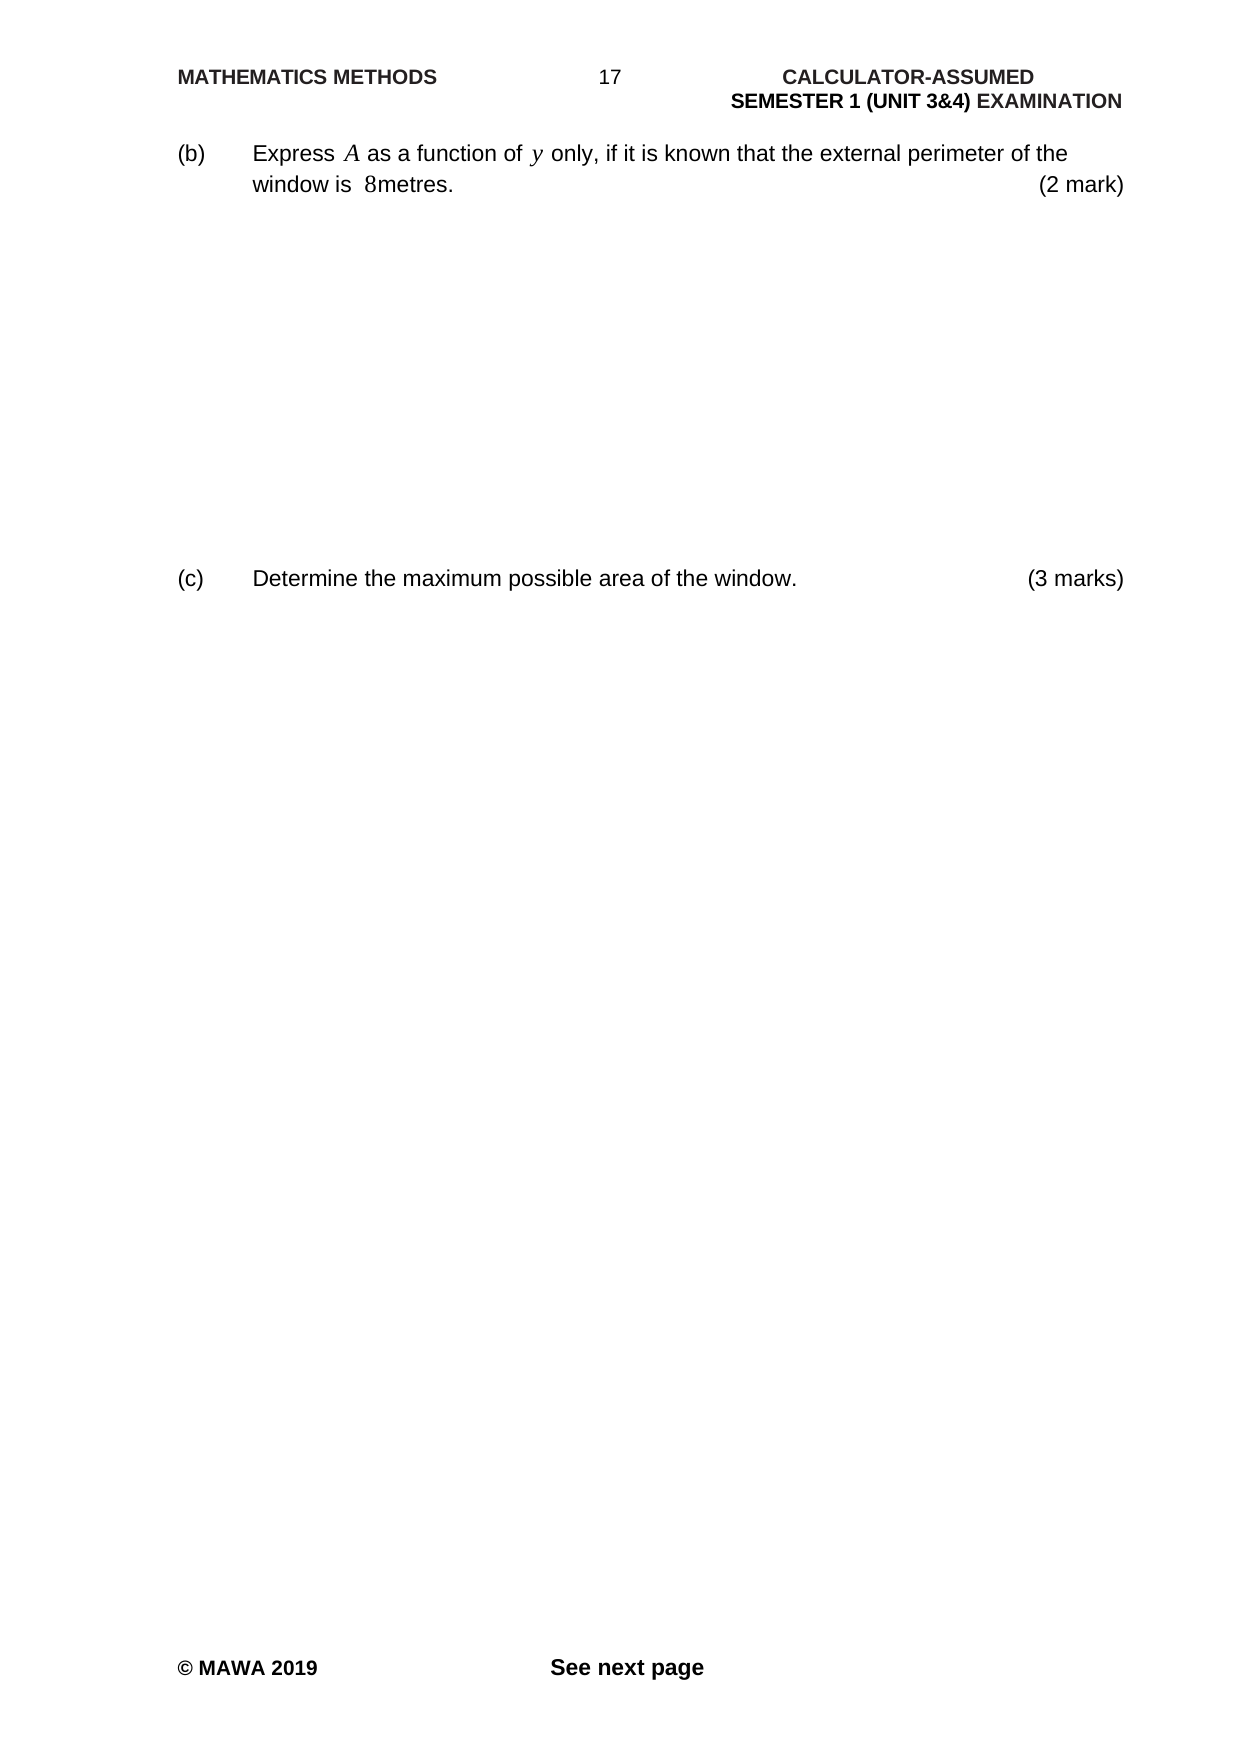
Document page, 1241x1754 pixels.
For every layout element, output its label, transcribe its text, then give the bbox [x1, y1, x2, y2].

list (c) Determine the maximum possible area of the window. (3 marks) [177, 565, 1122, 591]
list (b) Express as a function of only, if it is known that the external perimeter of the window is metres. (2 mark) [177, 139, 1122, 198]
